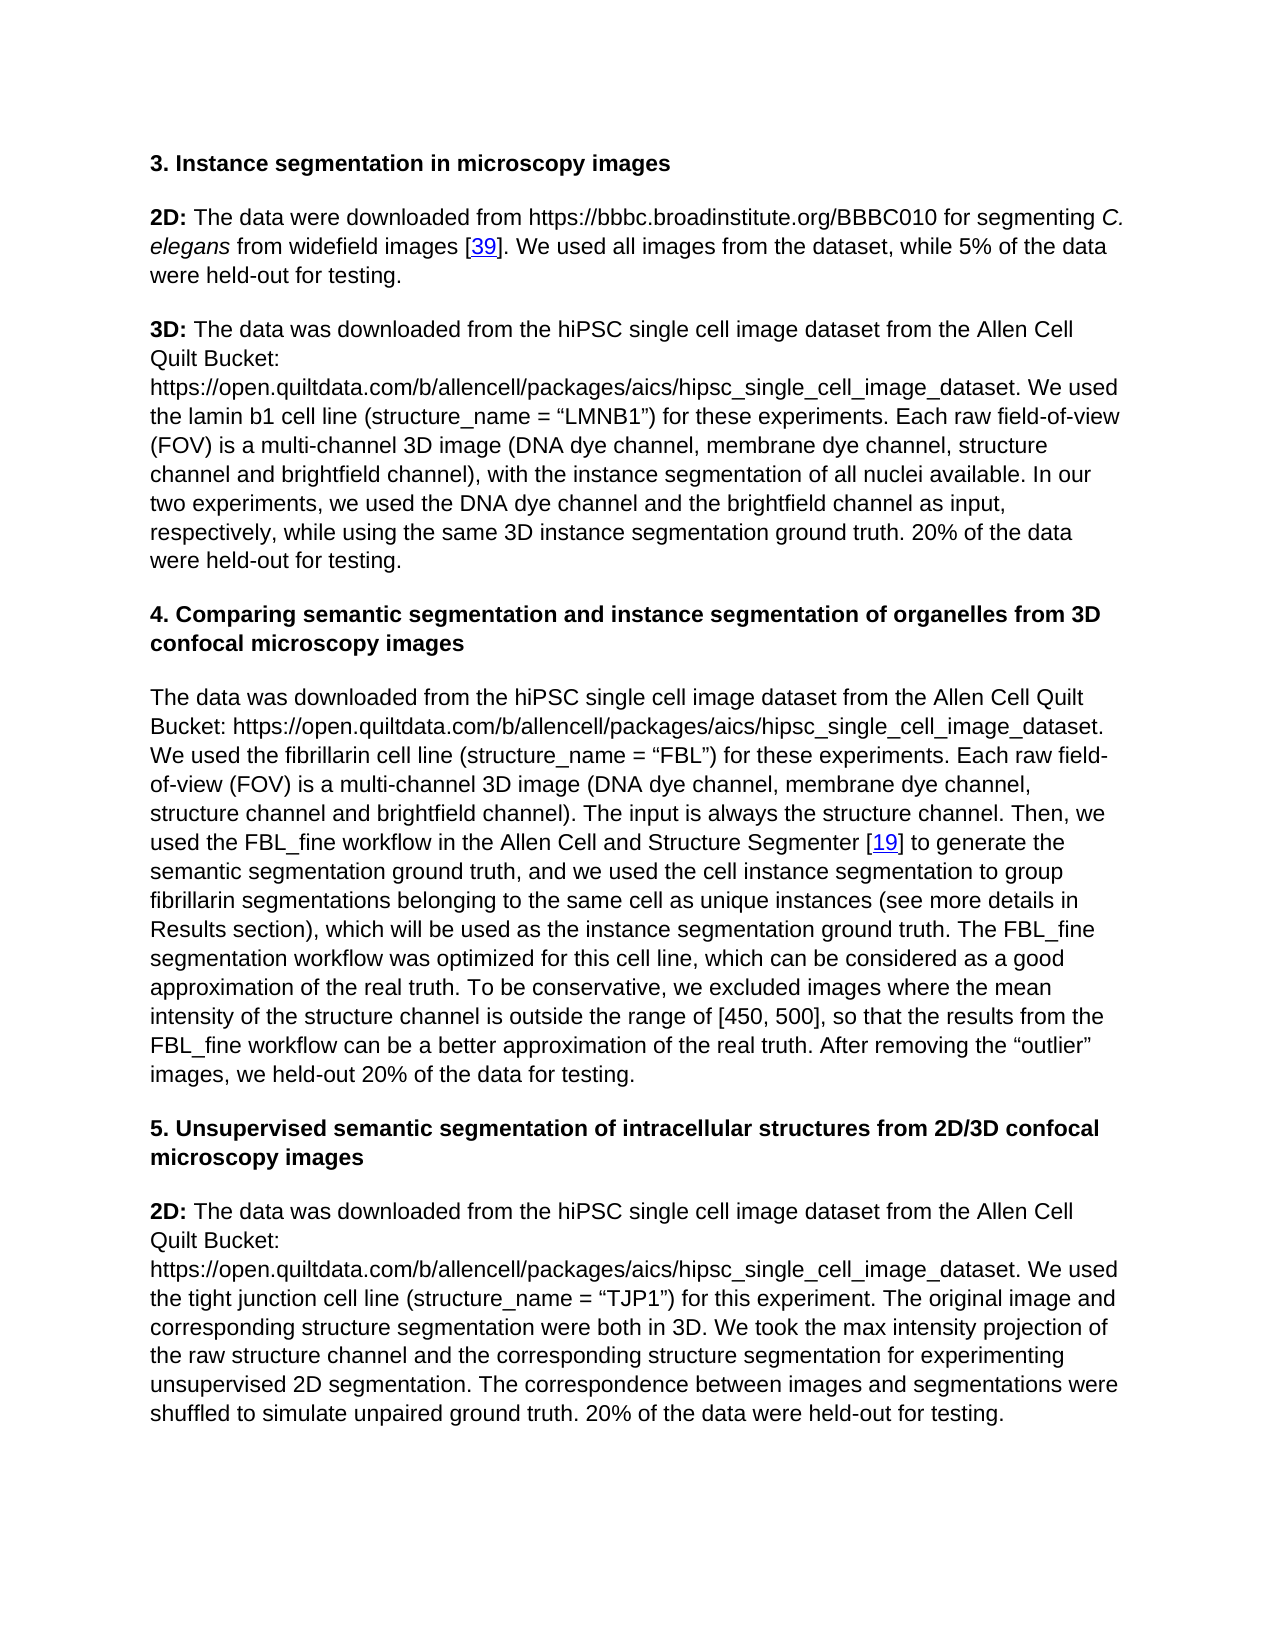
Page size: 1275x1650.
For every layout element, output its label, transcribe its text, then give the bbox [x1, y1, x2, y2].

text 2D: The data was downloaded from the hiPSC single cell image dataset from the Allen Cell Quilt Bucket: https://open.quiltdata.com/b/allencell/packages/aics/hipsc_single_cell_image_dataset. We used the tight junction cell line (structure_name = “TJP1”) for this experiment. The original image and corresponding structure segmentation were both in 3D. We took the max intensity projection of the raw structure channel and the corresponding structure segmentation for experimenting unsupervised 2D segmentation. The correspondence between images and segmentations were shuffled to simulate unpaired ground truth. 20% of the data were held-out for testing. [150, 1198, 1125, 1427]
text 5. Unsupervised semantic segmentation of intracellular structures from 2D/3D confocal microscopy images [150, 1115, 1125, 1170]
text 2D: The data were downloaded from https://bbbc.broadinstitute.org/BBBC010 for segmenting C. elegans from widefield images [39]. We used all images from the dataset, while 5% of the data were held-out for testing. [150, 204, 1125, 288]
text 4. Comparing semantic segmentation and instance segmentation of organelles from 3D confocal microscopy images [150, 601, 1125, 657]
text 3. Instance segmentation in microscopy images [150, 150, 1125, 176]
text The data was downloaded from the hiPSC single cell image dataset from the Allen Cell Quilt Bucket: https://open.quiltdata.com/b/allencell/packages/aics/hipsc_single_cell_image_dataset. We used the fibrillarin cell line (structure_name = “FBL”) for these experiments. Each raw field-of-view (FOV) is a multi-channel 3D image (DNA dye channel, membrane dye channel, structure channel and brightfield channel). The input is always the structure channel. Then, we used the FBL_fine workflow in the Allen Cell and Structure Segmenter [19] to generate the semantic segmentation ground truth, and we used the cell instance segmentation to group fibrillarin segmentations belonging to the same cell as unique instances (see more details in Results section), which will be used as the instance segmentation ground truth. The FBL_fine segmentation workflow was optimized for this cell line, which can be considered as a good approximation of the real truth. To be conservative, we excluded images where the mean intensity of the structure channel is outside the range of [450, 500], so that the results from the FBL_fine workflow can be a better approximation of the real truth. After removing the “outlier” images, we held-out 20% of the data for testing. [150, 684, 1125, 1087]
text 3D: The data was downloaded from the hiPSC single cell image dataset from the Allen Cell Quilt Bucket: https://open.quiltdata.com/b/allencell/packages/aics/hipsc_single_cell_image_dataset. We used the lamin b1 cell line (structure_name = “LMNB1”) for these experiments. Each raw field-of-view (FOV) is a multi-channel 3D image (DNA dye channel, membrane dye channel, structure channel and brightfield channel), with the instance segmentation of all nuclei available. In our two experiments, we used the DNA dye channel and the brightfield channel as input, respectively, while using the same 3D instance segmentation ground truth. 20% of the data were held-out for testing. [150, 316, 1125, 574]
